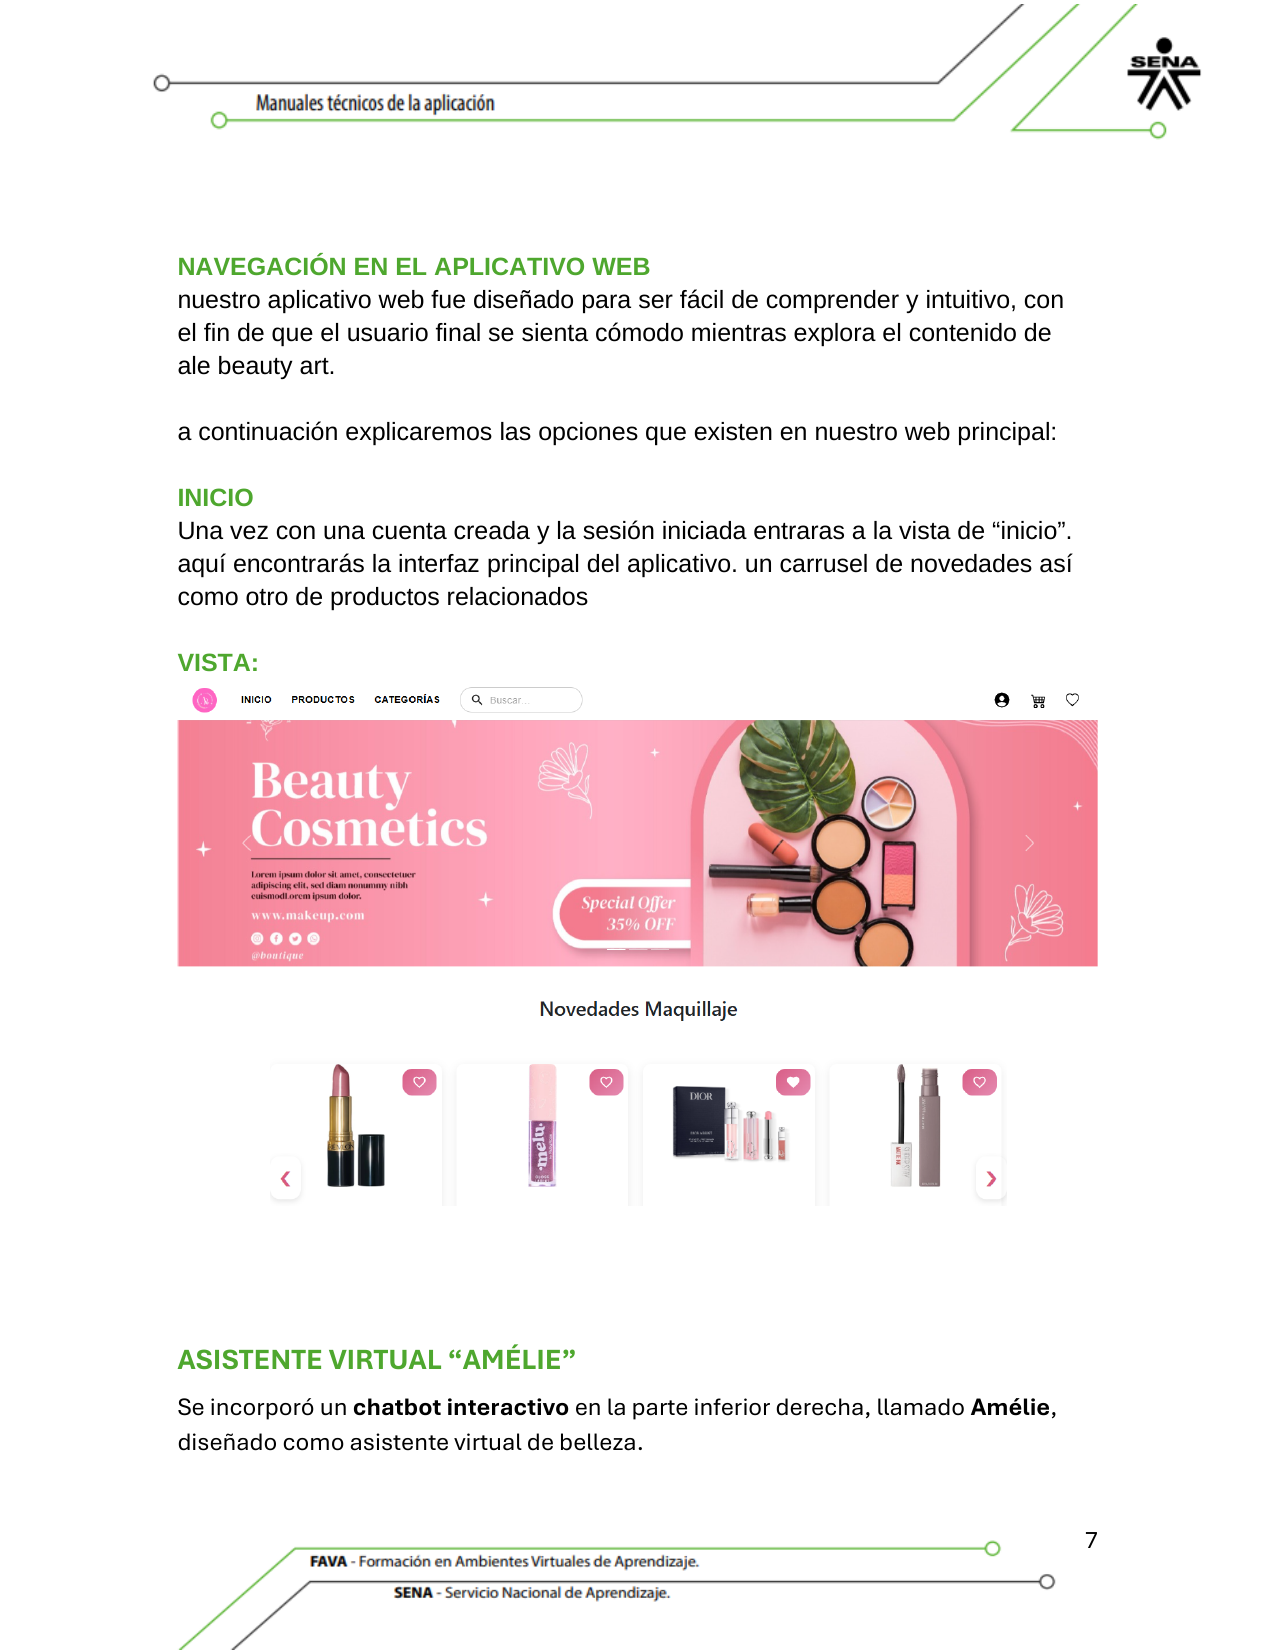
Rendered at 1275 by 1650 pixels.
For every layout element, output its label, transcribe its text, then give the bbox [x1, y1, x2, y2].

text aquí encontrarás la interfaz principal del aplicativo. un carrusel de novedades así como otro de productos relacionados [177, 549, 1098, 611]
text nuestro aplicativo web fue diseñado para ser fácil de comprender y intuitivo, con [177, 285, 1098, 313]
subtitle ASISTENTE VIRTUAL “AMÉLIE” [177, 1342, 1098, 1378]
text a continuación explicaremos las opciones que existen en nuestro web principal: [177, 417, 1098, 446]
picture [177, 681, 1098, 1206]
text ale beauty art. [177, 351, 1098, 379]
text INICIO [177, 483, 1098, 512]
text VISTA: [177, 648, 1098, 677]
text Una vez con una cuenta creada y la sesión iniciada entraras a la vista de “inicio”. [177, 516, 1098, 545]
text NAVEGACIÓN EN EL APLICATIVO WEB [177, 252, 1098, 281]
picture [97, 4, 1259, 166]
text el fin de que el usuario final se sienta cómodo mientras explora el contenido de [177, 318, 1098, 347]
picture [63, 1512, 1080, 1650]
